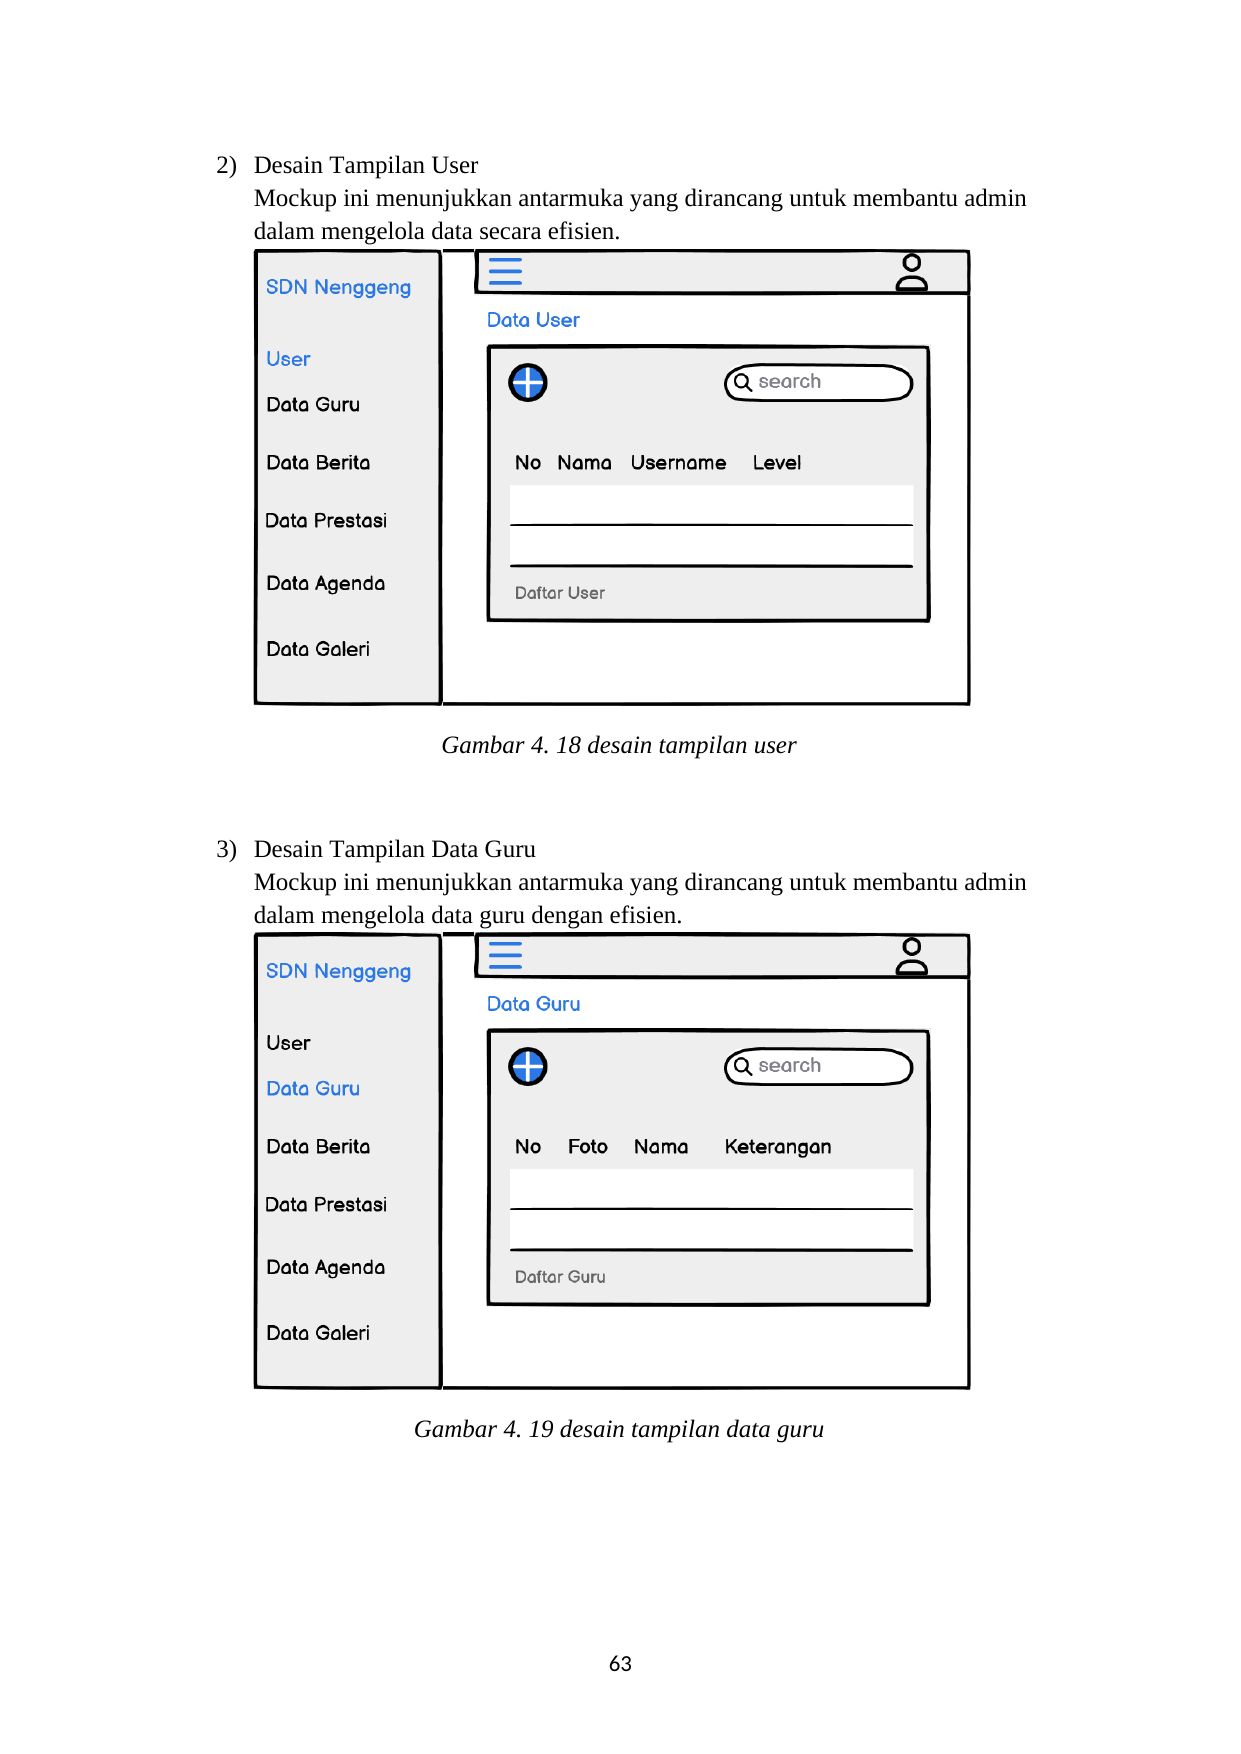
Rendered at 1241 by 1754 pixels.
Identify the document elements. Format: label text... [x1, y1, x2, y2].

picture [253, 932, 971, 1390]
text Gambar 4. 18 desain tampilan user [150, 730, 1090, 759]
text Gambar 4. 19 desain tampilan data guru [150, 1414, 1090, 1443]
picture [253, 249, 971, 706]
list Desain Tampilan User [216, 150, 1090, 179]
list Desain Tampilan Data Guru [216, 834, 1090, 863]
list Mockup ini menunjukkan antarmuka yang dirancang untuk membantu admin dalam mengelola data secara efisien. [253, 183, 1090, 245]
list Mockup ini menunjukkan antarmuka yang dirancang untuk membantu admin dalam mengelola data guru dengan efisien. [253, 867, 1090, 929]
